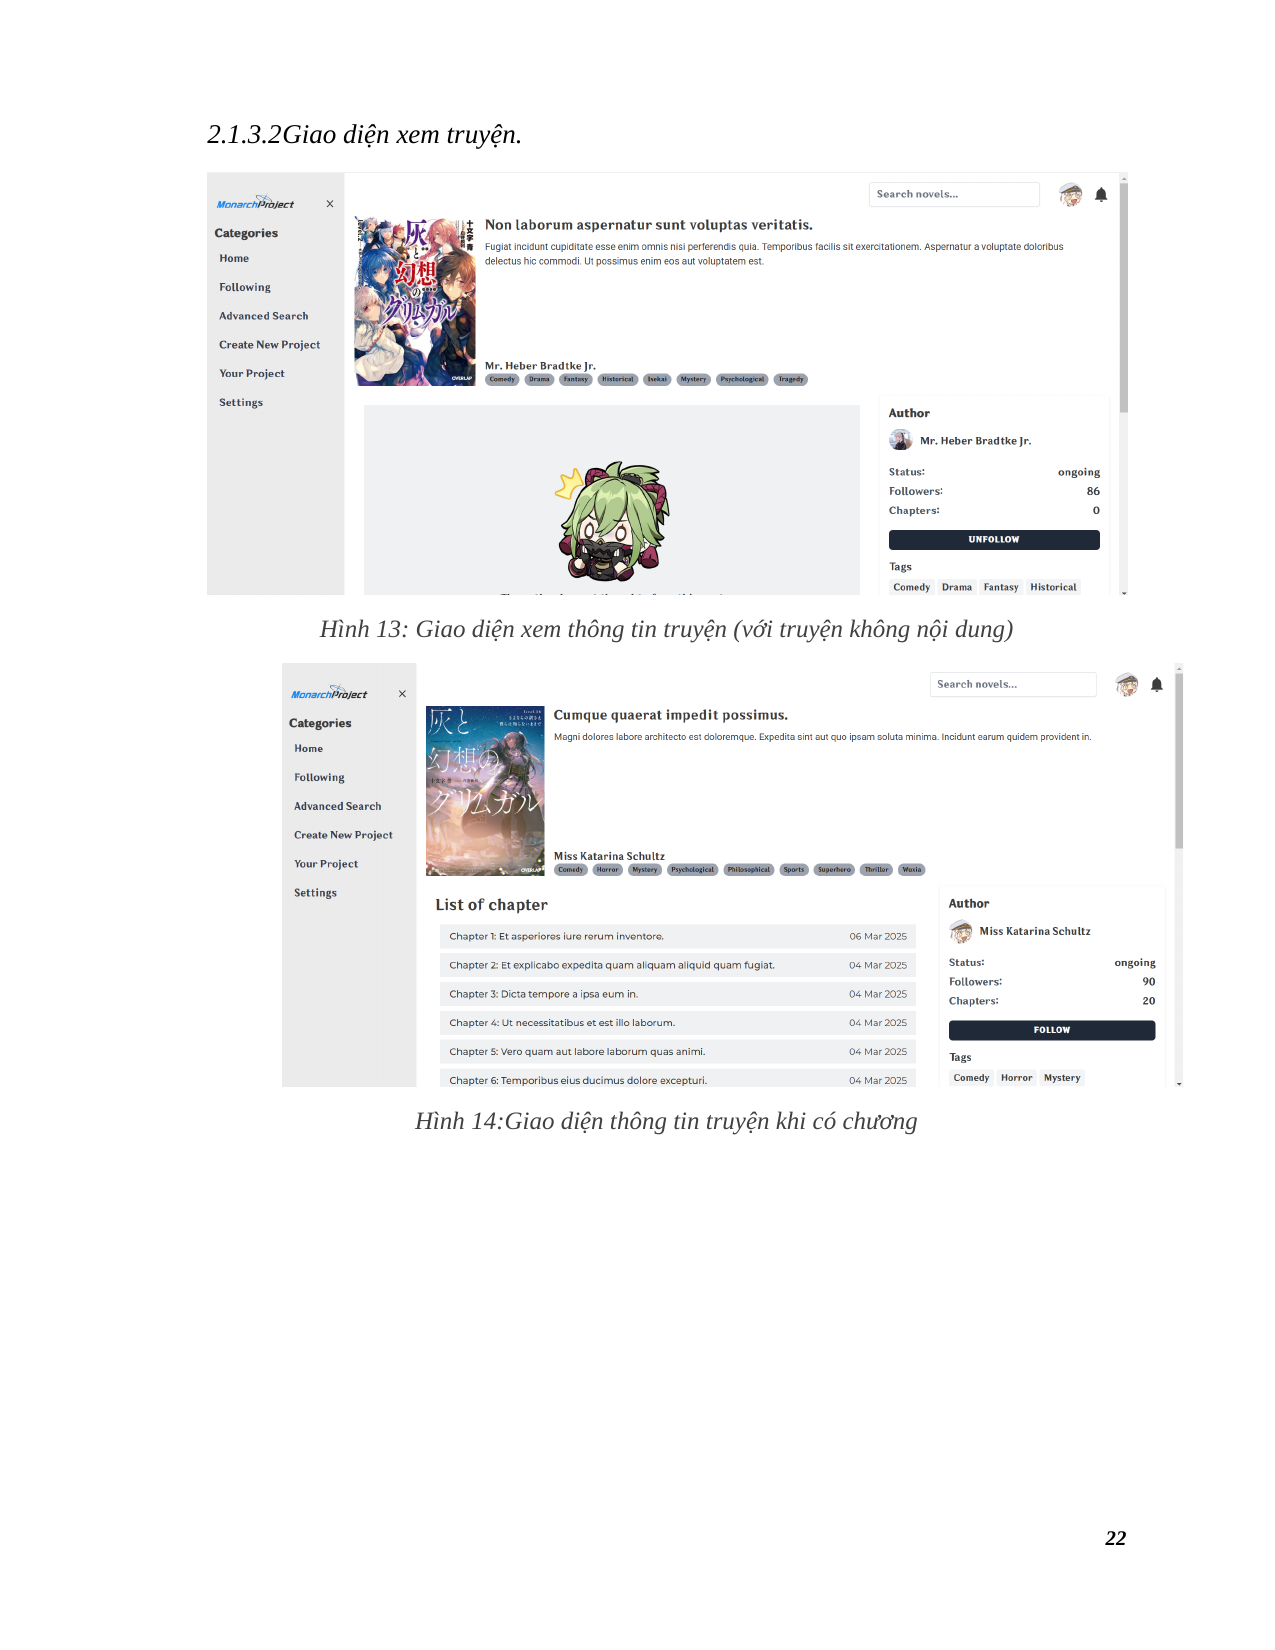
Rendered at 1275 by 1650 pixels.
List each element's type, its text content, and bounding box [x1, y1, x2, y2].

subtitle Giao diện xem truyện. [207, 118, 1128, 150]
picture [207, 171, 1128, 595]
picture [282, 663, 1184, 1087]
